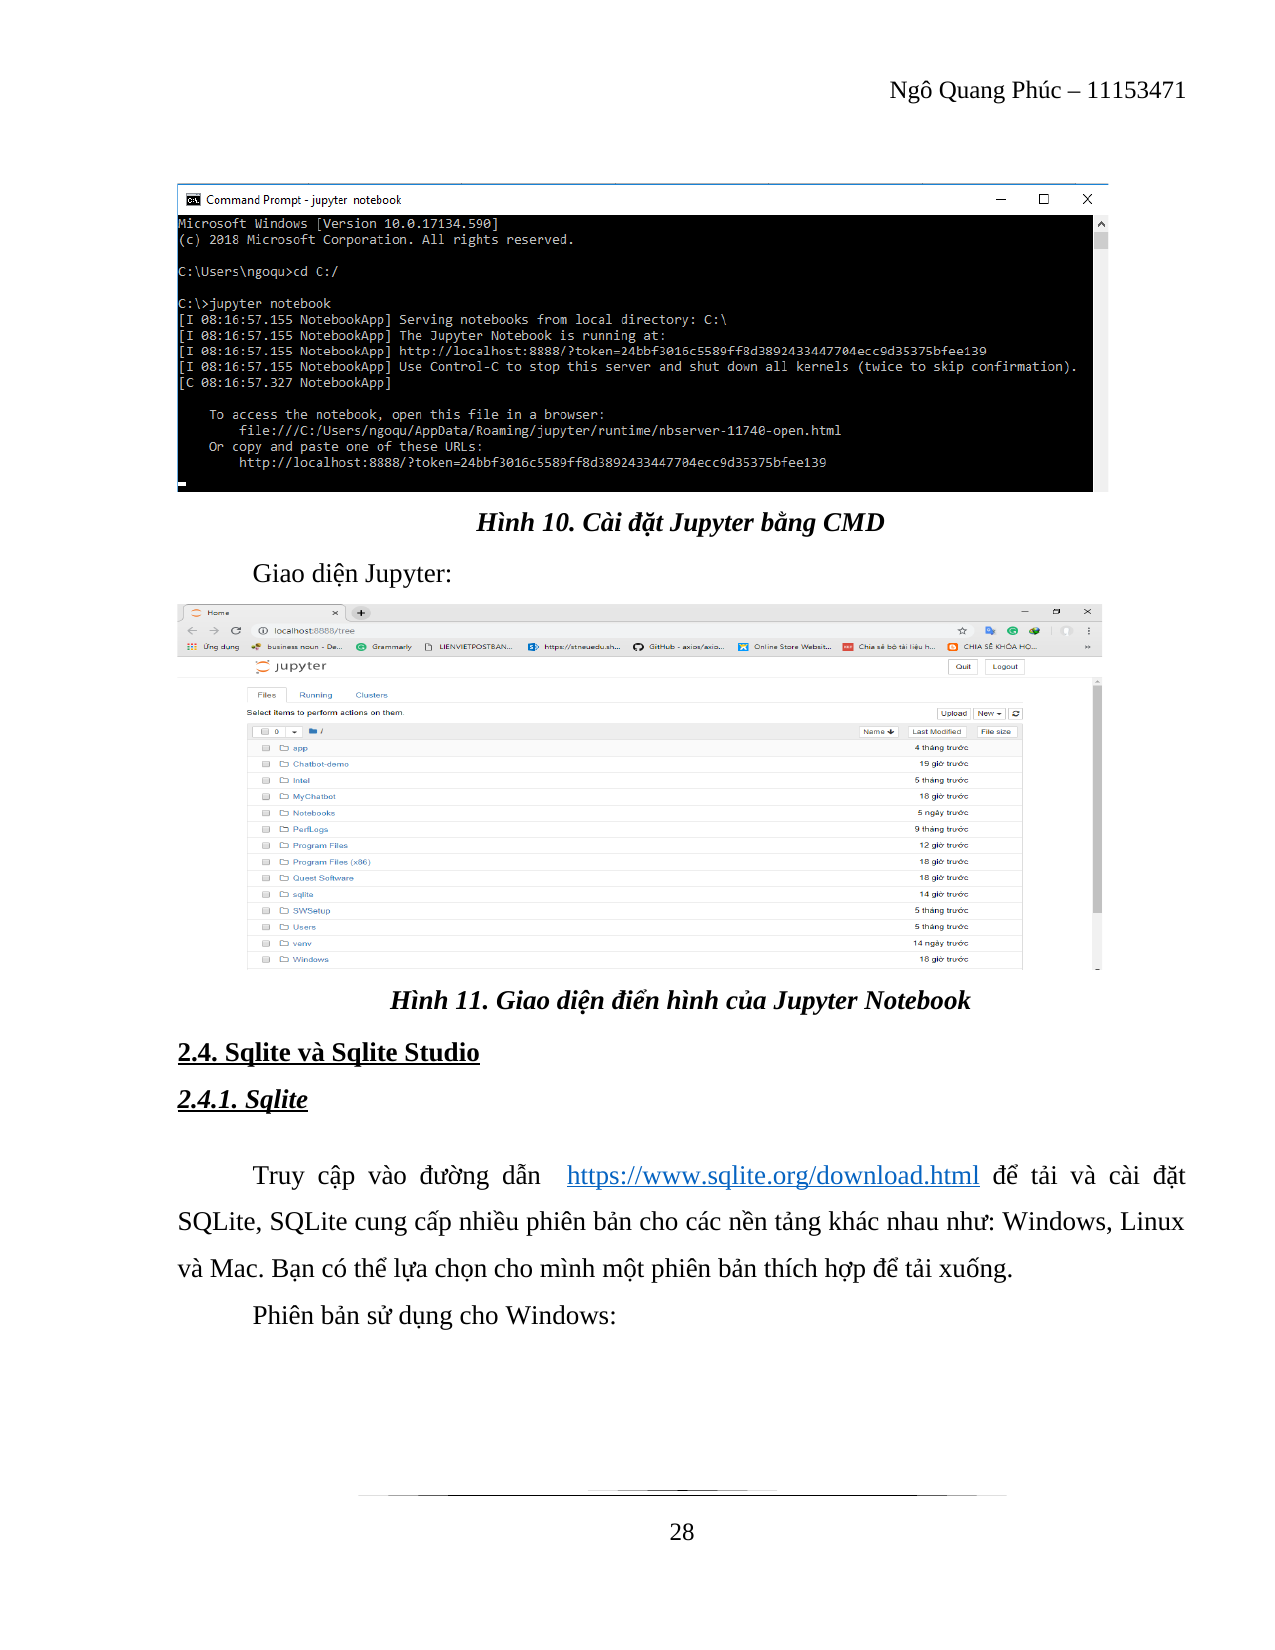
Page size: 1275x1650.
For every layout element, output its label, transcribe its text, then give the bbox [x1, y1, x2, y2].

picture [177, 183, 1109, 492]
text Hình 11. Giao diện điển hình của Jupyter Notebook [177, 984, 1186, 1015]
subtitle 2.4. Sqlite và Sqlite Studio [177, 1036, 1186, 1067]
picture [177, 604, 1103, 970]
text Hình 10. Cài đặt Jupyter bằng CMD [177, 506, 1186, 537]
subtitle 2.4.1. Sqlite [177, 1083, 1186, 1114]
text Phiên bản sử dụng cho Windows: [177, 1299, 1186, 1330]
text Truy cập vào đường dẫn https://www.sqlite.org/download.html để tải và cài đặt SQLite, SQLite cung cấp nhiều phiên bản cho các nền tảng khác nhau như: Windows, Linux và Mac. Bạn có thể lựa chọn cho mình một phiên bản thích hợp để tải xuống. [177, 1159, 1186, 1283]
text Giao diện Jupyter: [177, 558, 1186, 589]
